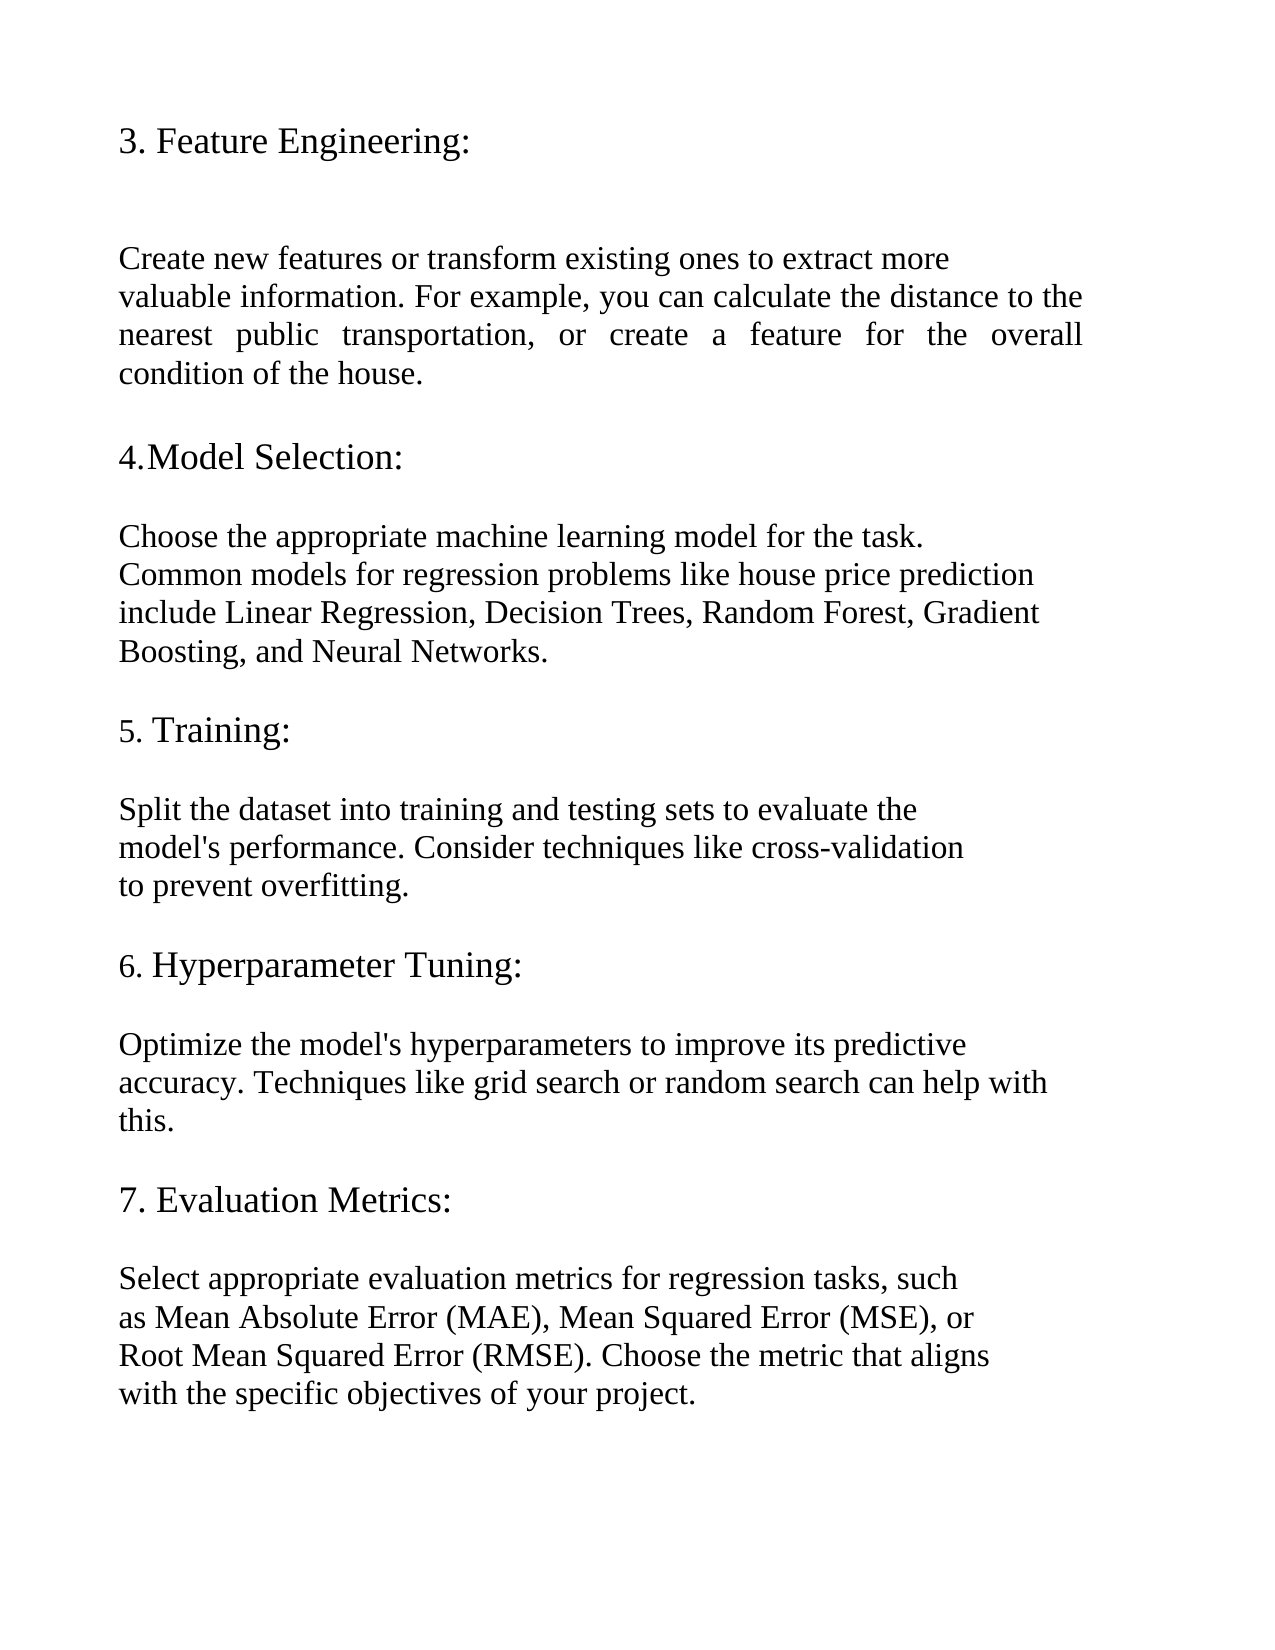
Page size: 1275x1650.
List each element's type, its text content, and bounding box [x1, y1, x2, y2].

text Optimize the model's hyperparameters to improve its predictive accuracy. Techniques like grid search or random search can help with this. [118, 1024, 1069, 1139]
subtitle Model Selection: [118, 434, 1171, 477]
text Choose the appropriate machine learning model for the task. Common models for regression problems like house price prediction include Linear Regression, Decision Trees, Random Forest, Gradient Boosting, and Neural Networks. [118, 516, 1046, 669]
text Create new features or transform existing ones to extract more [118, 238, 1171, 276]
text valuable information. For example, you can calculate the distance to the nearest public transportation, or create a feature for the overall condition of the house. [118, 276, 1084, 391]
subtitle Feature Engineering: [118, 118, 1171, 161]
subtitle Training: [118, 707, 1171, 751]
text Split the dataset into training and testing sets to evaluate the model's performance. Consider techniques like cross-validation to prevent overfitting. [118, 789, 999, 904]
text as Mean Absolute Error (MAE), Mean Squared Error (MSE), or Root Mean Squared Error (RMSE). Choose the metric that aligns with the specific objectives of your project. [118, 1297, 1046, 1412]
subtitle Hyperparameter Tuning: [118, 942, 1171, 985]
text Select appropriate evaluation metrics for regression tasks, such [118, 1259, 1171, 1297]
subtitle Evaluation Metrics: [118, 1177, 1171, 1220]
